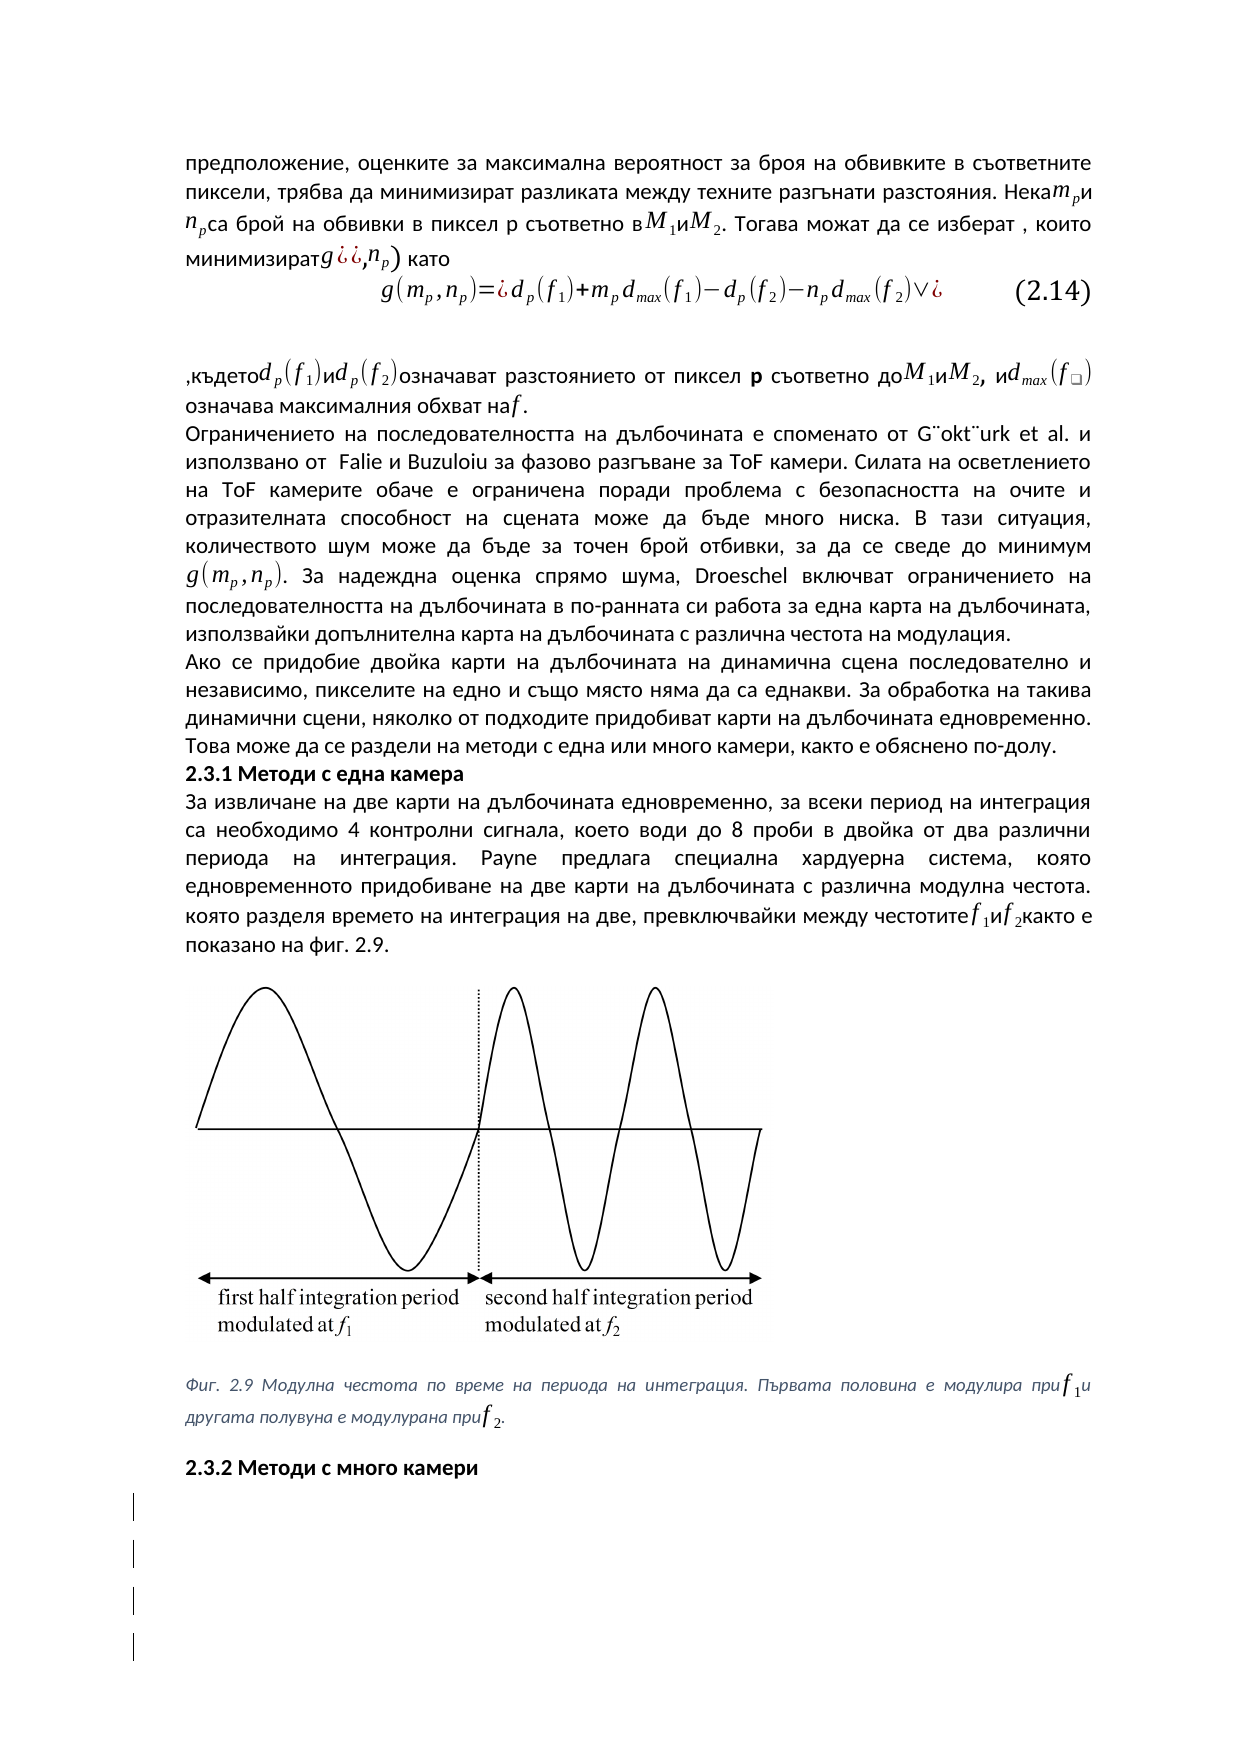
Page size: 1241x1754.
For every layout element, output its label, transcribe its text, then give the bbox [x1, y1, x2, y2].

picture [185, 986, 775, 1342]
text (2.14) [223, 272, 1093, 308]
text Фиг. 2.9 Модулна честота по време на периода на интеграция. Първата половина е модулира прии другата полувуна е модулурана при. [185, 1369, 1093, 1432]
text Ограничението на последователността на дълбочината е споменато от G¨okt¨urk et al. и използвано от Falie и Buzuloiu за фазово разгъване за ToF камери. Силата на осветлението на ToF камерите обаче е ограничена поради проблема с безопасността на очите и отразителната способност на сцената може да бъде много ниска. В тази ситуация, количеството шум може да бъде за точен брой отбивки, за да се сведе до минимум. За надеждна оценка спрямо шума, Droeschel включват ограничението на последователността на дълбочината в по-ранната си работа за една карта на дълбочината, използвайки допълнителна карта на дълбочината с различна честота на модулация. [185, 419, 1093, 647]
text Ако се придобие двойка карти на дълбочината на динамична сцена последователно и независимо, пикселите на едно и също място няма да са еднакви. За обработка на такива динамични сцени, няколко от подходите придобиват карти на дълбочината едновременно. Това може да се раздели на методи с една или много камери, както е обяснено по-долу. [185, 647, 1093, 759]
text За извличане на две карти на дълбочината едновременно, за всеки период на интеграция са необходимо 4 контролни сигнала, което води до 8 проби в двойка от два различни периода на интеграция. Payne предлага специална хардуерна система, която едновременното придобиване на две карти на дълбочината с различна модулна честота. която разделя времето на интеграция на две, превключвайки между честотитеикакто е показано на фиг. 2.9. [185, 787, 1093, 958]
text 2.3.1 Методи с една камера [185, 759, 1093, 787]
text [185, 148, 1093, 272]
text 2.3.2 Методи с много камери [185, 1453, 1093, 1481]
text ,къдетоиозначават разстоянието от пиксел p съответно дои, иозначава максималния обхват на. [185, 355, 1093, 419]
